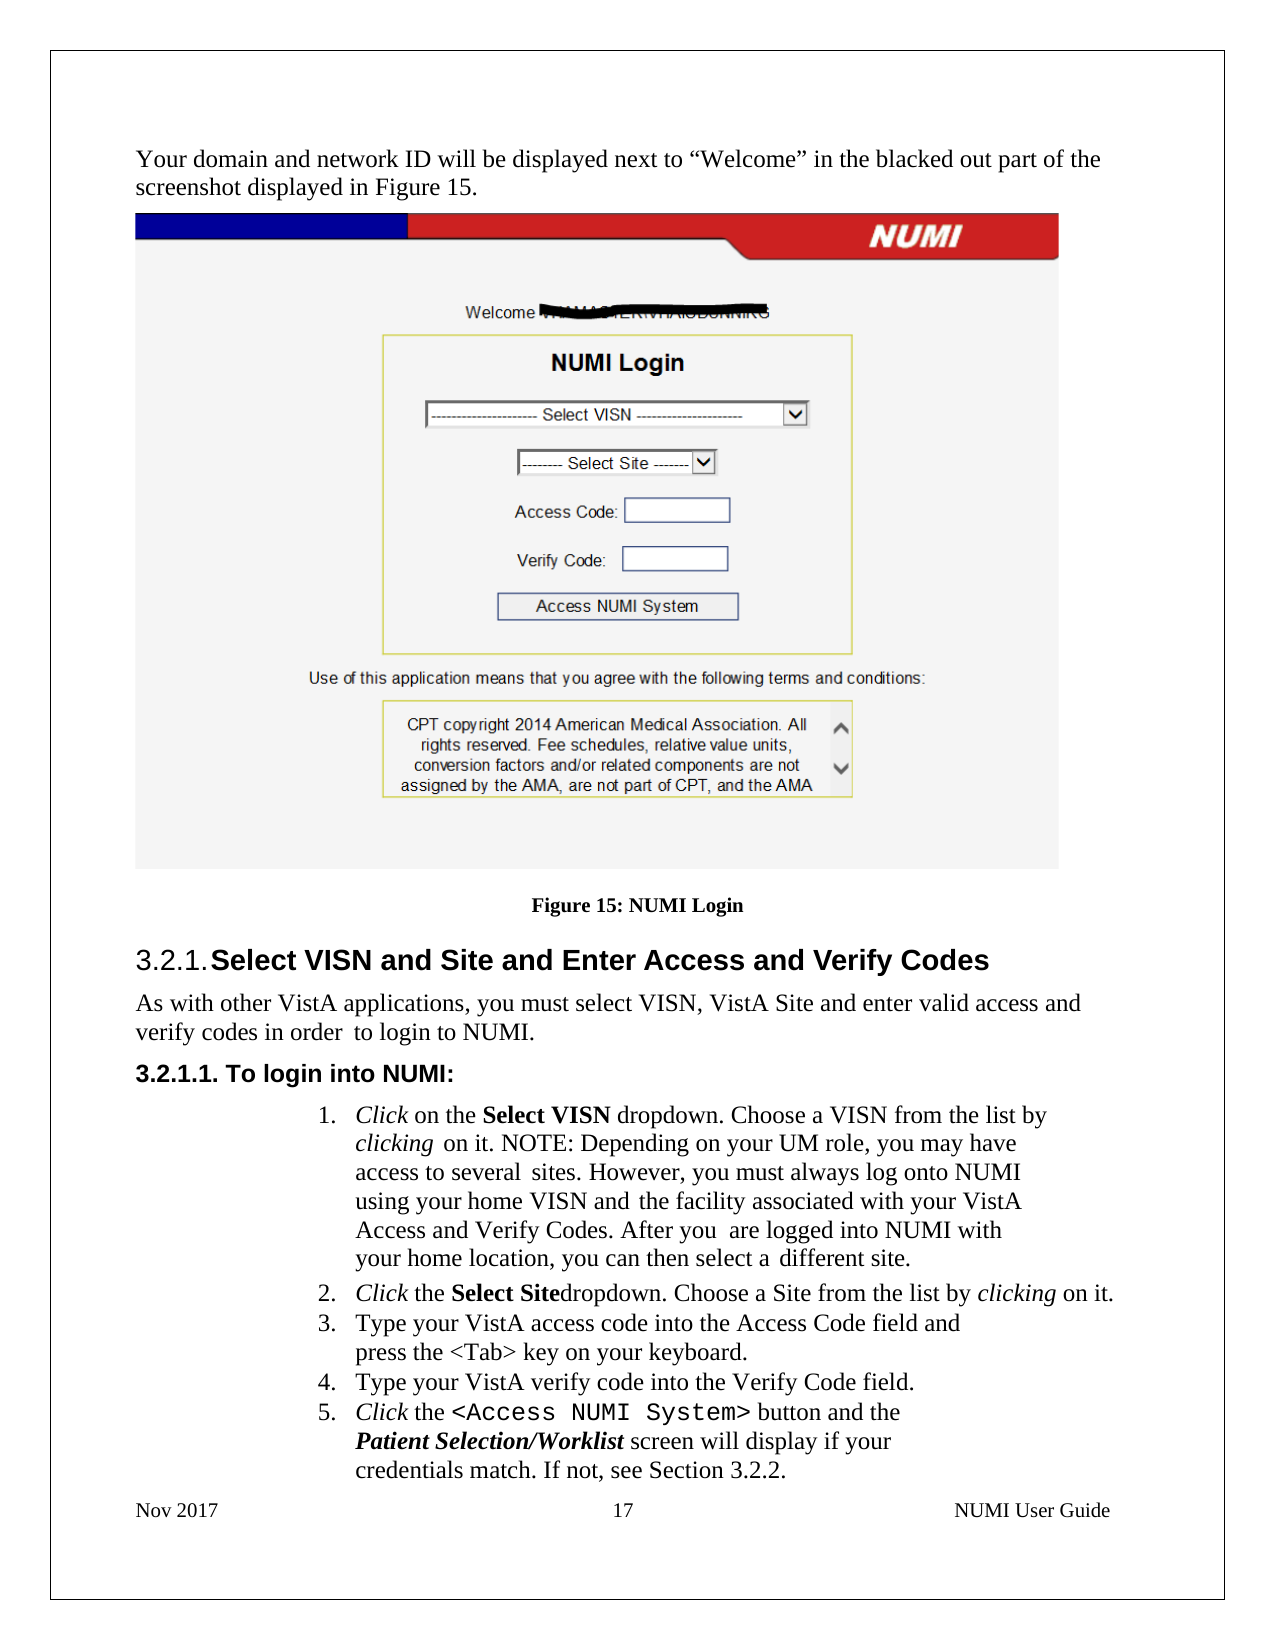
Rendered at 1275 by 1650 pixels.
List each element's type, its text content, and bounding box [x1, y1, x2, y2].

list Type your VistA verify code into the Verify Code field. [318, 1367, 976, 1396]
list Click the <Access NUMI System> button and the Patient Selection/Worklist screen will display if your credentials match. If not, see Section 3.2.2. [318, 1397, 976, 1484]
text Your domain and network ID will be displayed next to “Welcome” in the blacked out part of the screenshot displayed in Figure 15. [135, 144, 1139, 201]
subtitle Select VISN and Site and Enter Access and Verify Codes [135, 942, 1139, 976]
list Click on the Select VISN dropdown. Choose a VISN from the list by clicking on it. NOTE: Depending on your UM role, you may have access to several sites. However, you must always log onto NUMI using your home VISN and the facility associated with your VistA Access and Verify Codes. After you are logged into NUMI with your home location, you can then select a different site. [318, 1100, 1052, 1272]
subtitle To login into NUMI: [135, 1058, 1139, 1087]
picture [135, 213, 1059, 869]
text Figure : NUMI Login [135, 893, 1139, 917]
list Click the Select Sitedropdown. Choose a Site from the list by clicking on it. [318, 1278, 1139, 1307]
list Type your VistA access code into the Access Code field and press the <Tab> key on your keyboard. [318, 1308, 976, 1366]
text As with other VistA applications, you must select VISN, VistA Site and enter valid access and verify codes in order to login to NUMI. [135, 988, 1139, 1046]
